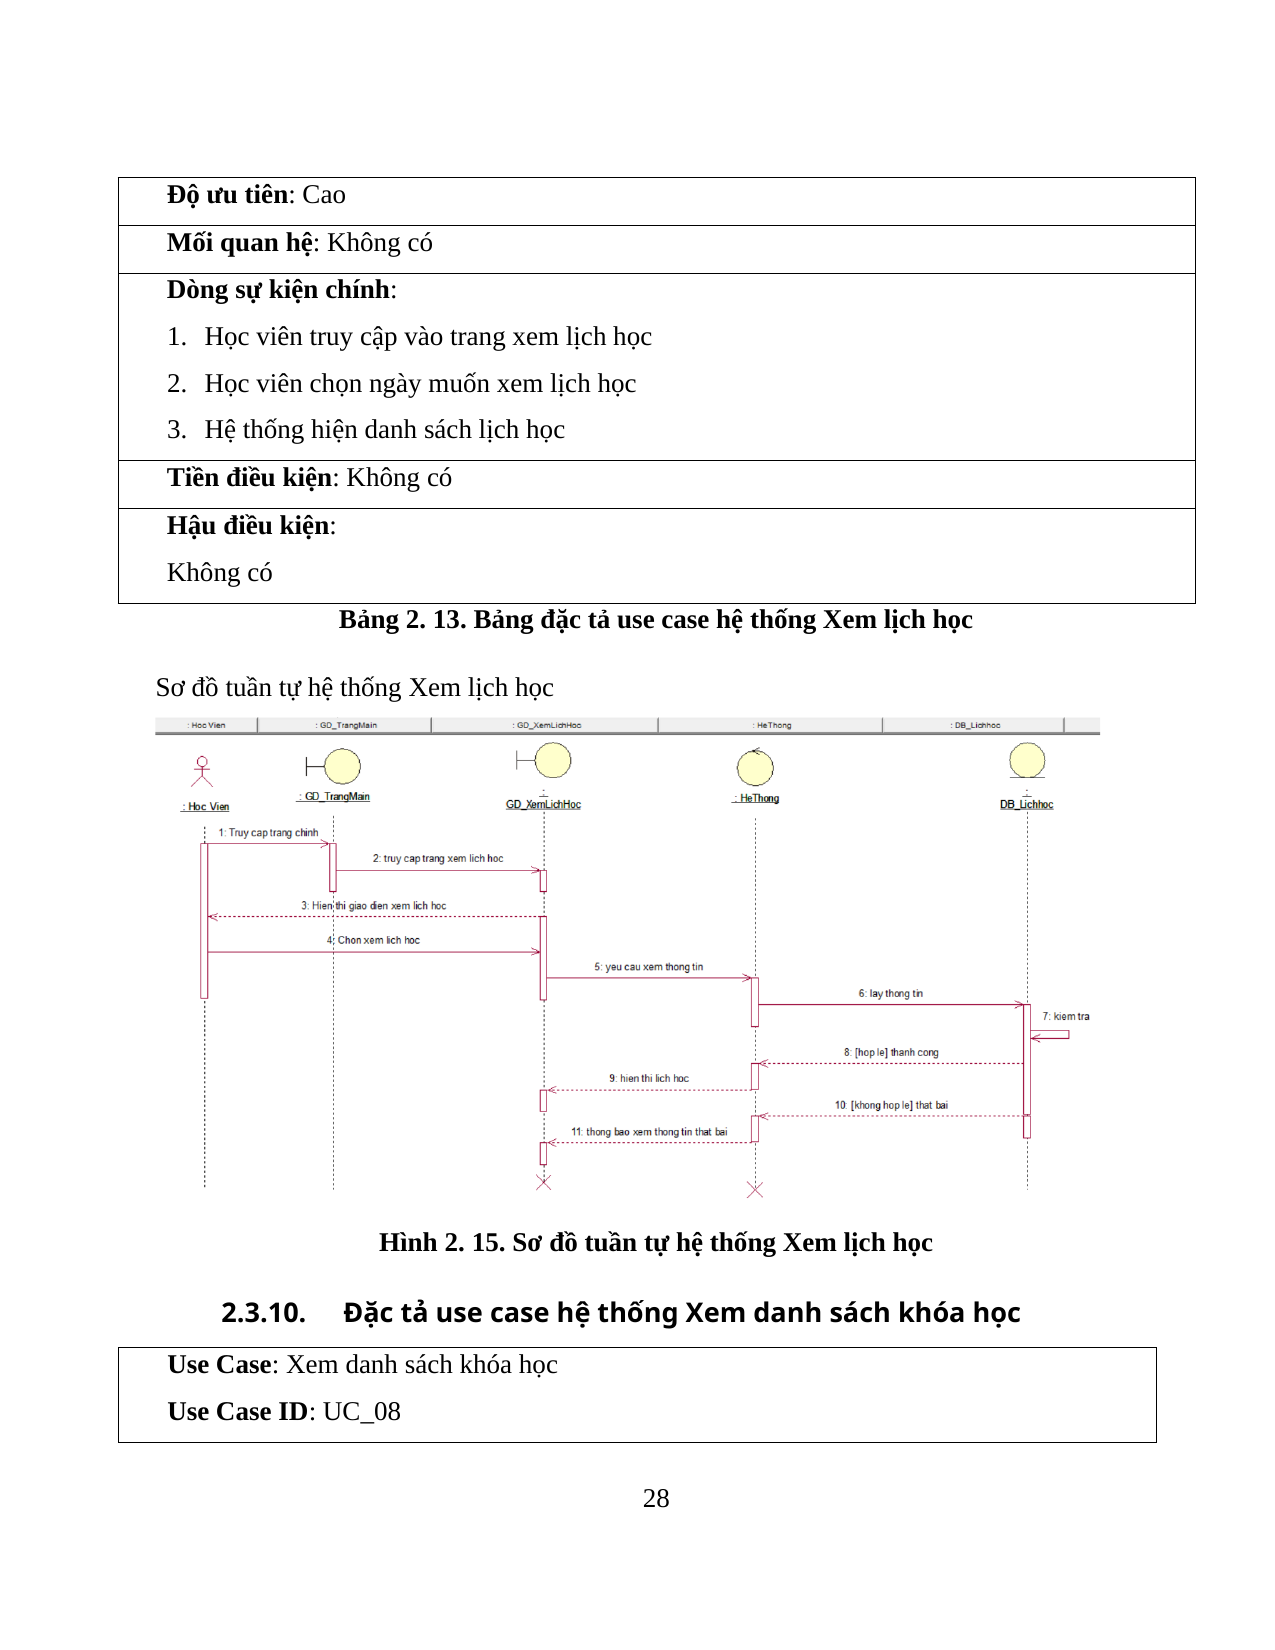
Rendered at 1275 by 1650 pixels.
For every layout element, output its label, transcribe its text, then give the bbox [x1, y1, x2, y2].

table_cell Hậu điều kiện: Không có [119, 509, 1195, 602]
text Sơ đồ tuần tự hệ thống Xem lịch học [118, 671, 1157, 702]
table_cell Tiền điều kiện: Không có [119, 461, 1195, 508]
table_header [119, 178, 1195, 225]
table_cell Dòng sự kiện chính: Học viên truy cập vào trang xem lịch học Học viên chọn ngày muốn xem lịch học Hệ thống hiện danh sách lịch học [119, 274, 1195, 460]
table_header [119, 1348, 1156, 1442]
picture [155, 717, 1101, 1211]
subtitle Đặc tả use case hệ thống Xem danh sách khóa học [177, 1293, 1157, 1330]
table_cell Mối quan hệ: Không có [119, 226, 1195, 273]
